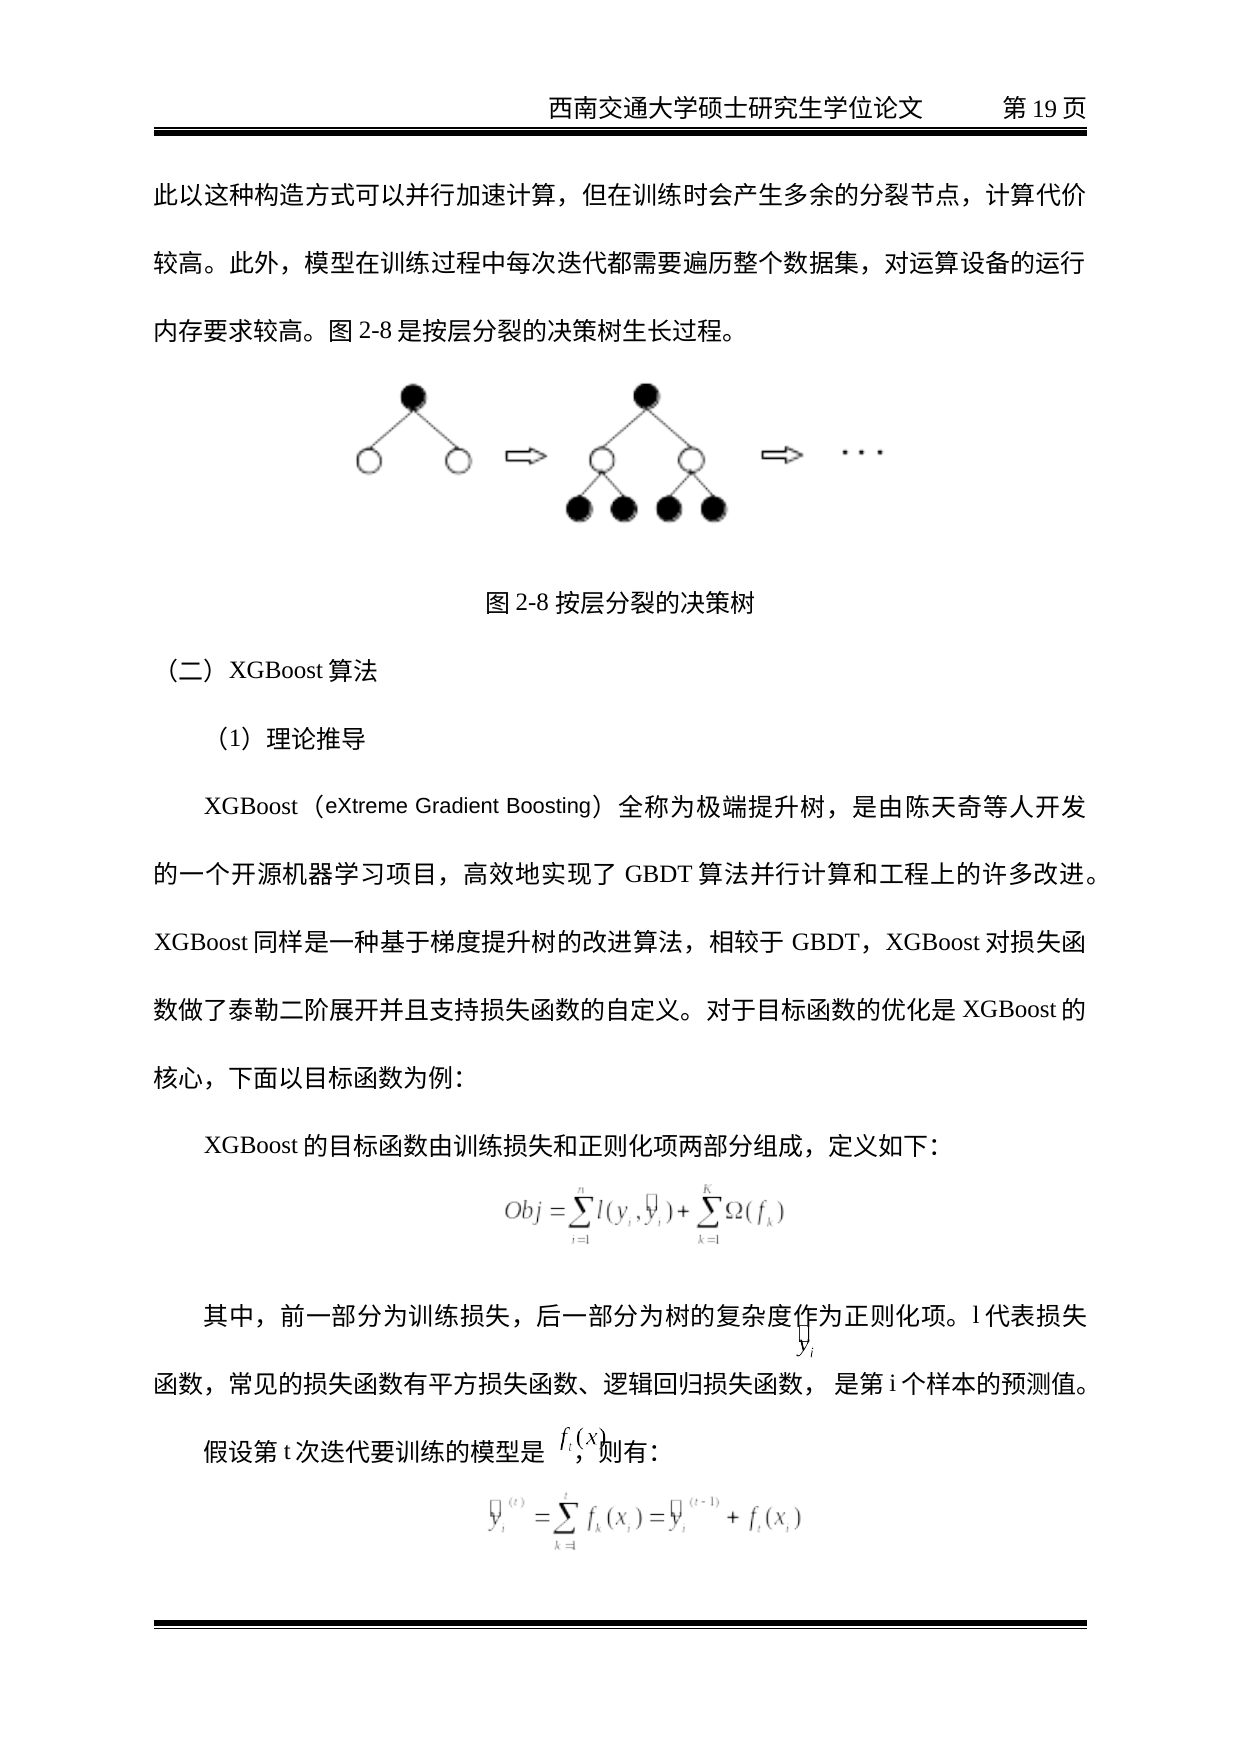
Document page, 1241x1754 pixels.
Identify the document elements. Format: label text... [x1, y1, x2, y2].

text （二）XGBoost算法 [153, 635, 1087, 703]
text 其中，前一部分为训练损失，后一部分为树的复杂度作为正则化项。l代表损失函数，常见的损失函数有平方损失函数、逻辑回归损失函数， 是第i个样本的预测值。 [153, 1281, 1087, 1416]
text XGBoost（eXtreme Gradient Boosting）全称为极端提升树，是由陈天奇等人开发的一个开源机器学习项目，高效地实现了GBDT算法并行计算和工程上的许多改进。XGBoost同样是一种基于梯度提升树的改进算法，相较于GBDT，XGBoost对损失函数做了泰勒二阶展开并且支持损失函数的自定义。对于目标函数的优化是XGBoost的核心，下面以目标函数为例： [153, 771, 1087, 1111]
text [153, 160, 1087, 364]
text XGBoost的目标函数由训练损失和正则化项两部分组成，定义如下： [153, 1111, 1087, 1179]
text 假设第t次迭代要训练的模型是 ，则有： [153, 1416, 1087, 1484]
text （1）理论推导 [153, 703, 1087, 771]
text 图2-8 按层分裂的决策树 [153, 567, 1087, 635]
